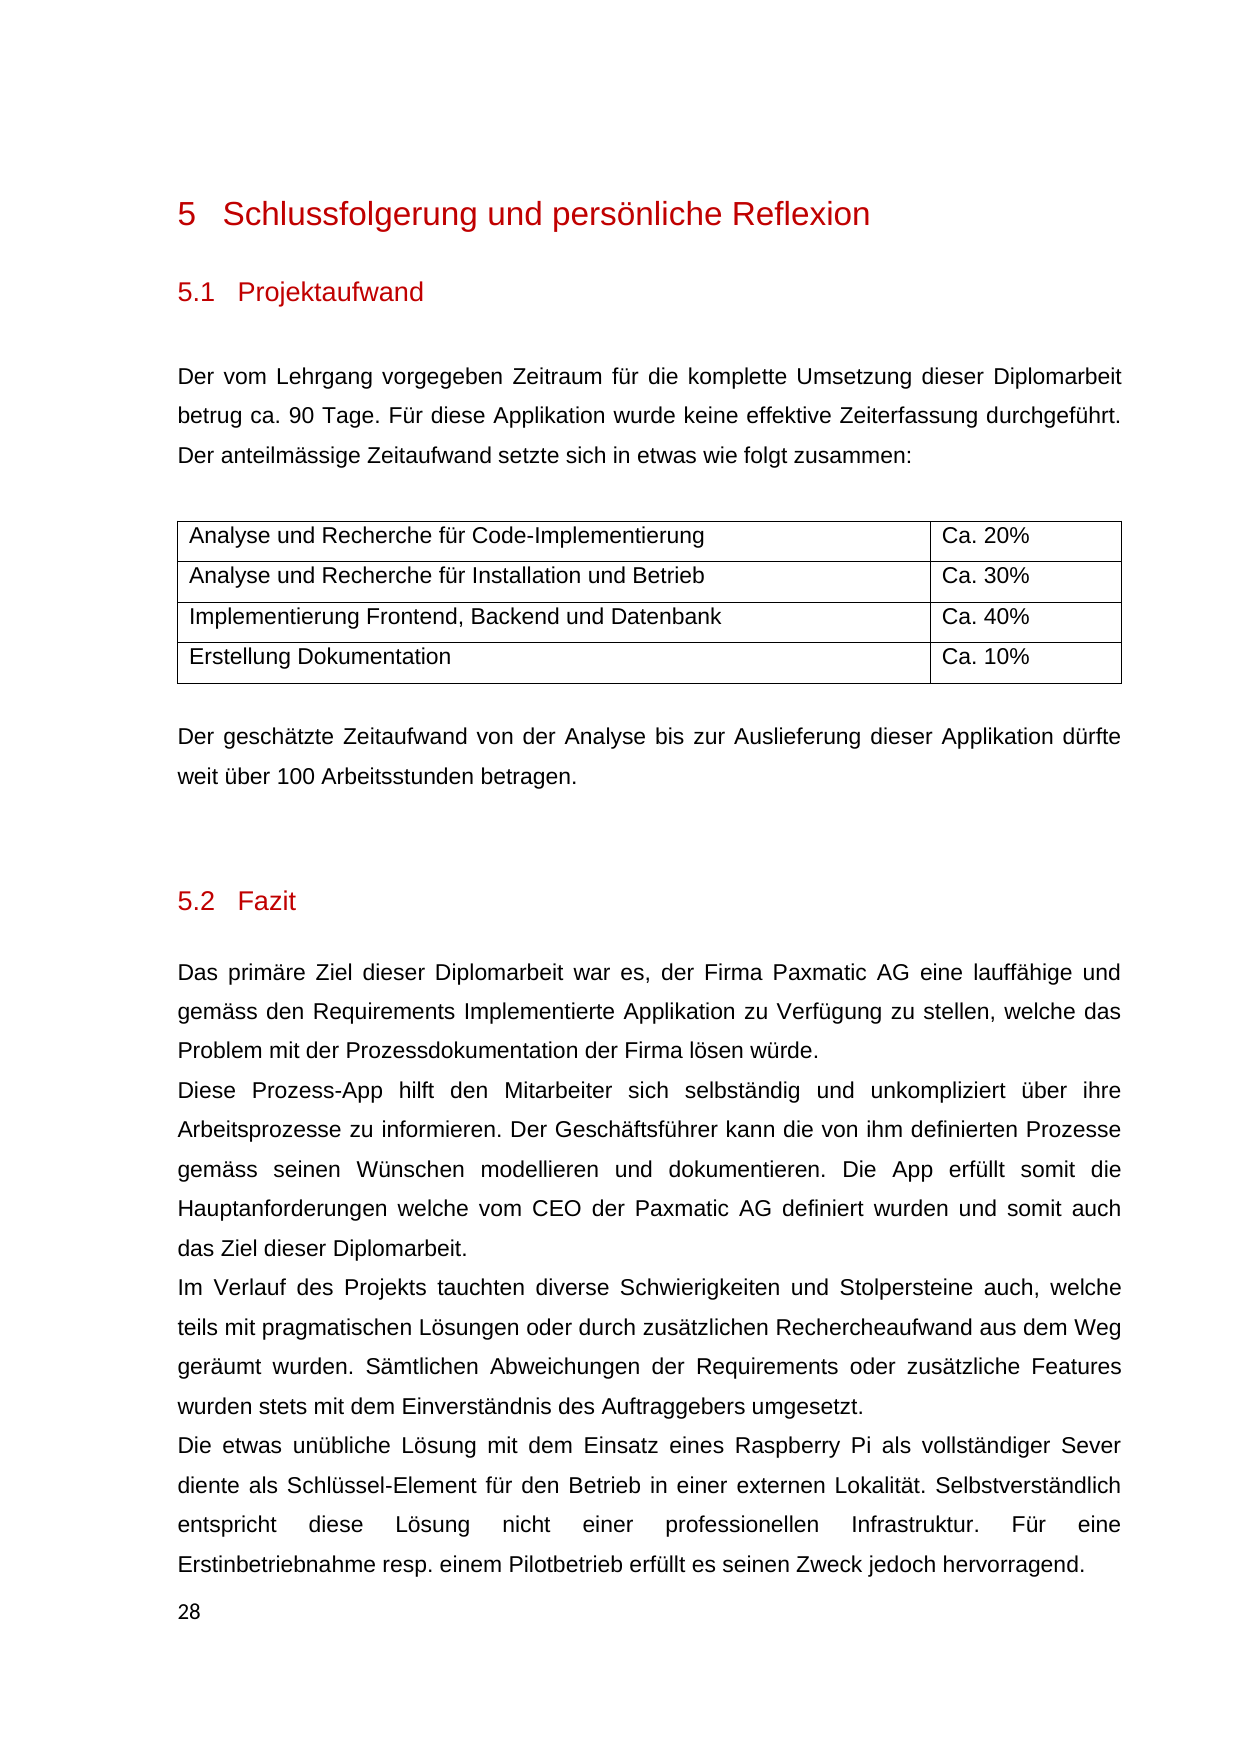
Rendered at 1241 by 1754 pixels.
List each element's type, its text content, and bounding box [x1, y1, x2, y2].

table_header Analyse und Recherche für Code-Implementierung [178, 522, 930, 561]
table_header Ca. 20% [931, 522, 1121, 561]
text Der geschätzte Zeitaufwand von der Analyse bis zur Auslieferung dieser Applikation dürfte weit über 100 Arbeitsstunden betragen. [177, 723, 1122, 789]
text Im Verlauf des Projekts tauchten diverse Schwierigkeiten und Stolpersteine auch, welche teils mit pragmatischen Lösungen oder durch zusätzlichen Rechercheaufwand aus dem Weg geräumt wurden. Sämtlichen Abweichungen der Requirements oder zusätzliche Features wurden stets mit dem Einverständnis des Auftraggebers umgesetzt. [177, 1274, 1122, 1419]
table_cell Analyse und Recherche für Installation und Betrieb [178, 562, 930, 602]
subtitle Projektaufwand [177, 276, 1122, 308]
text Der vom Lehrgang vorgegeben Zeitraum für die komplette Umsetzung dieser Diplomarbeit betrug ca. 90 Tage. Für diese Applikation wurde keine effektive Zeiterfassung durchgeführt. Der anteilmässige Zeitaufwand setzte sich in etwas wie folgt zusammen: [177, 363, 1122, 468]
table_cell Ca. 40% [931, 603, 1121, 642]
text Diese Prozess-App hilft den Mitarbeiter sich selbständig und unkompliziert über ihre Arbeitsprozesse zu informieren. Der Geschäftsführer kann die von ihm definierten Prozesse gemäss seinen Wünschen modellieren und dokumentieren. Die App erfüllt somit die Hauptanforderungen welche vom CEO der Paxmatic AG definiert wurden und somit auch das Ziel dieser Diplomarbeit. [177, 1077, 1122, 1261]
subtitle Schlussfolgerung und persönliche Reflexion [177, 194, 1122, 233]
text Die etwas unübliche Lösung mit dem Einsatz eines Raspberry Pi als vollständiger Sever diente als Schlüssel-Element für den Betrieb in einer externen Lokalität. Selbstverständlich entspricht diese Lösung nicht einer professionellen Infrastruktur. Für eine Erstinbetriebnahme resp. einem Pilotbetrieb erfüllt es seinen Zweck jedoch hervorragend. [177, 1432, 1122, 1577]
table_cell Ca. 30% [931, 562, 1121, 602]
table_cell Erstellung Dokumentation [178, 643, 930, 683]
table_cell Implementierung Frontend, Backend und Datenbank [178, 603, 930, 642]
table_cell Ca. 10% [931, 643, 1121, 683]
text Das primäre Ziel dieser Diplomarbeit war es, der Firma Paxmatic AG eine lauffähige und gemäss den Requirements Implementierte Applikation zu Verfügung zu stellen, welche das Problem mit der Prozessdokumentation der Firma lösen würde. [177, 958, 1122, 1064]
subtitle Fazit [177, 885, 1122, 917]
